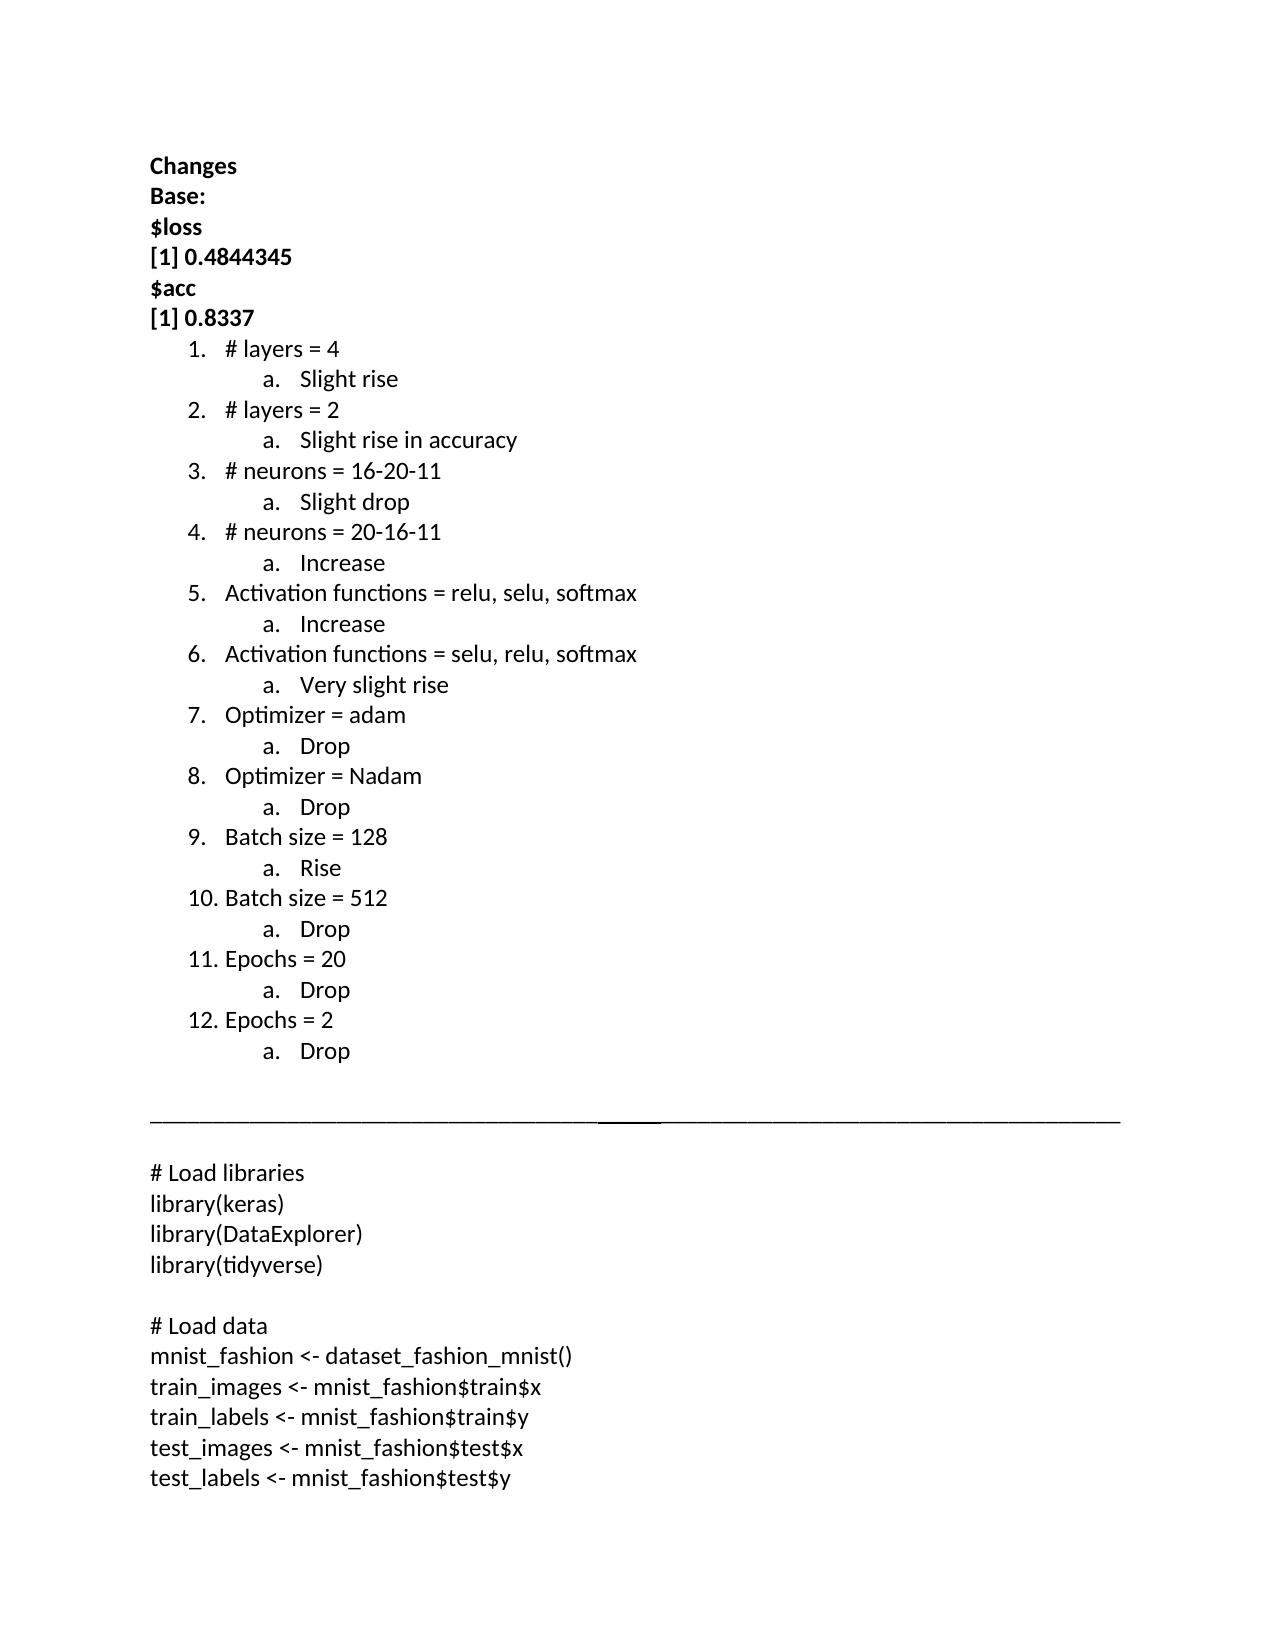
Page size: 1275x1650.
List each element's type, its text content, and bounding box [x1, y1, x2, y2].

text library(DataExplorer) [150, 1218, 1125, 1249]
text library(tidyverse) [150, 1249, 1125, 1279]
text train_images <- mnist_fashion$train$x [150, 1371, 1125, 1401]
list Slight drop [262, 486, 1125, 516]
text mnist_fashion <- dataset_fashion_mnist() [150, 1340, 1125, 1371]
text Base: [150, 181, 1125, 211]
list Activation functions = relu, selu, softmax [187, 577, 1125, 608]
list # neurons = 16-20-11 [187, 455, 1125, 486]
list Drop [262, 1035, 1125, 1066]
list Epochs = 20 [187, 943, 1125, 974]
list Very slight rise [262, 669, 1125, 699]
text [1] 0.8337 [150, 303, 1125, 333]
text library(keras) [150, 1188, 1125, 1218]
text test_labels <- mnist_fashion$test$y [150, 1462, 1125, 1493]
list # layers = 2 [187, 394, 1125, 425]
list Batch size = 512 [187, 882, 1125, 913]
list Optimizer = Nadam [187, 760, 1125, 791]
text $loss [150, 211, 1125, 242]
list Optimizer = adam [187, 699, 1125, 730]
text # Load libraries [150, 1157, 1125, 1188]
list Drop [262, 730, 1125, 760]
text $acc [150, 272, 1125, 303]
list Drop [262, 791, 1125, 821]
text Changes [150, 150, 1125, 181]
list Slight rise in accuracy [262, 425, 1125, 455]
list Activation functions = selu, relu, softmax [187, 638, 1125, 669]
list # layers = 4 [187, 333, 1125, 364]
list Drop [262, 974, 1125, 1004]
text ______________________________________________________________________________ [150, 1096, 1125, 1127]
list Increase [262, 608, 1125, 638]
text # Load data [150, 1310, 1125, 1340]
list Drop [262, 913, 1125, 943]
list Rise [262, 852, 1125, 882]
text train_labels <- mnist_fashion$train$y [150, 1401, 1125, 1432]
text [1] 0.4844345 [150, 242, 1125, 272]
list Slight rise [262, 364, 1125, 394]
text test_images <- mnist_fashion$test$x [150, 1432, 1125, 1462]
list Increase [262, 547, 1125, 577]
list Epochs = 2 [187, 1004, 1125, 1035]
list # neurons = 20-16-11 [187, 516, 1125, 547]
list Batch size = 128 [187, 821, 1125, 852]
